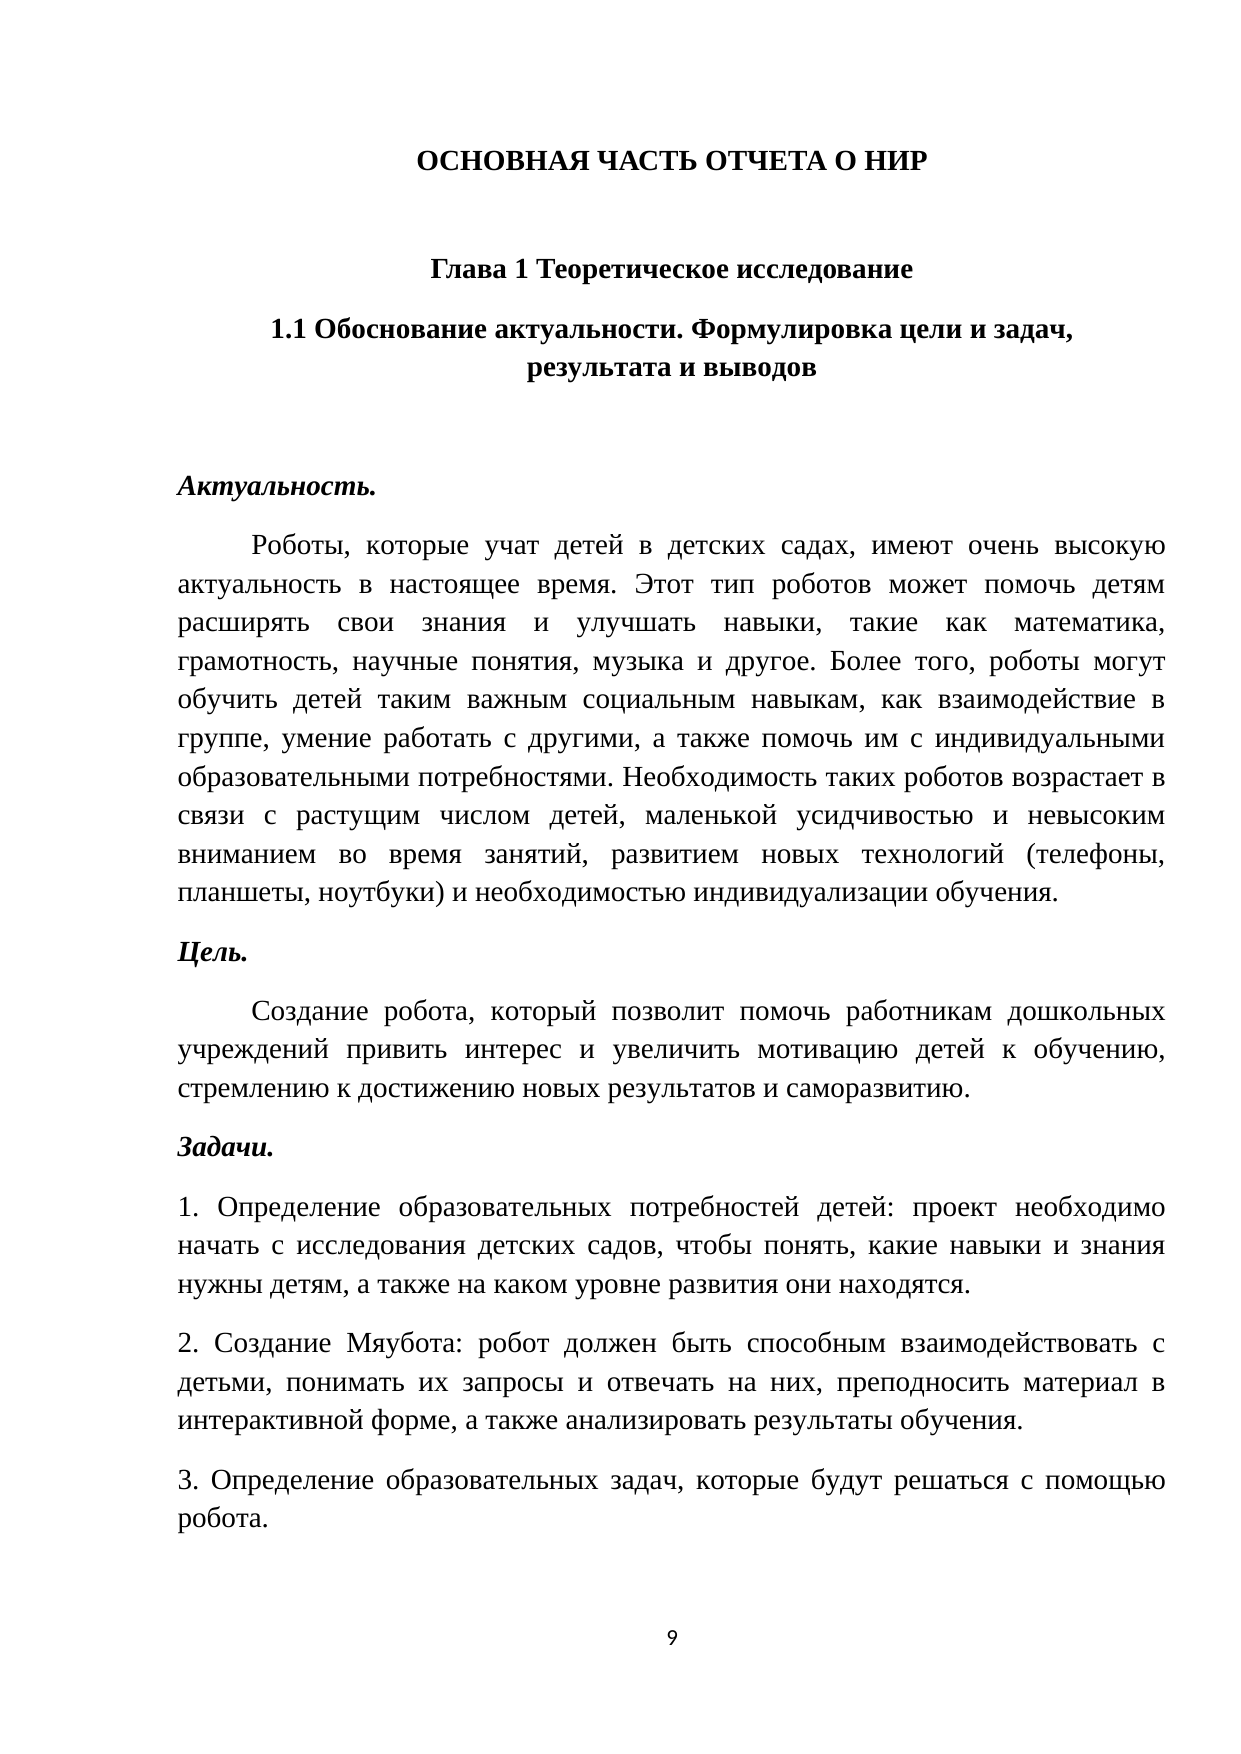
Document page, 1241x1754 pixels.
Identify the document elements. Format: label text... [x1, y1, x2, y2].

text Задачи. [177, 1129, 1166, 1163]
subtitle ОСНОВНАЯ ЧАСТЬ ОТЧЕТА О НИР [177, 143, 1166, 177]
text Цель. [177, 934, 1166, 967]
text 3. Определение образовательных задач, которые будут решаться с помощью робота. [177, 1462, 1166, 1534]
text результата и выводов [177, 349, 1166, 383]
subtitle 1.1 Обоснование актуальности. Формулировка цели и задач, [177, 311, 1166, 344]
text Актуальность. [177, 468, 1166, 502]
text 1. Определение образовательных потребностей детей: проект необходимо начать с исследования детских садов, чтобы понять, какие навыки и знания нужны детям, а также на каком уровне развития они находятся. [177, 1189, 1166, 1299]
text Роботы, которые учат детей в детских садах, имеют очень высокую актуальность в настоящее время. Этот тип роботов может помочь детям расширять свои знания и улучшать навыки, такие как математика, грамотность, научные понятия, музыка и другое. Более того, роботы могут обучить детей таким важным социальным навыкам, как взаимодействие в группе, умение работать с другими, а также помочь им с индивидуальными образовательными потребностями. Необходимость таких роботов возрастает в связи с растущим числом детей, маленькой усидчивостью и невысоким вниманием во время занятий, развитием новых технологий (телефоны, планшеты, ноутбуки) и необходимостью индивидуализации обучения. [177, 527, 1166, 908]
subtitle Глава 1 Теоретическое исследование [177, 251, 1166, 285]
text 2. Создание Мяубота: робот должен быть способным взаимодействовать с детьми, понимать их запросы и отвечать на них, преподносить материал в интерактивной форме, а также анализировать результаты обучения. [177, 1325, 1166, 1436]
text Создание робота, который позволит помочь работникам дошкольных учреждений привить интерес и увеличить мотивацию детей к обучению, стремлению к достижению новых результатов и саморазвитию. [177, 993, 1166, 1104]
